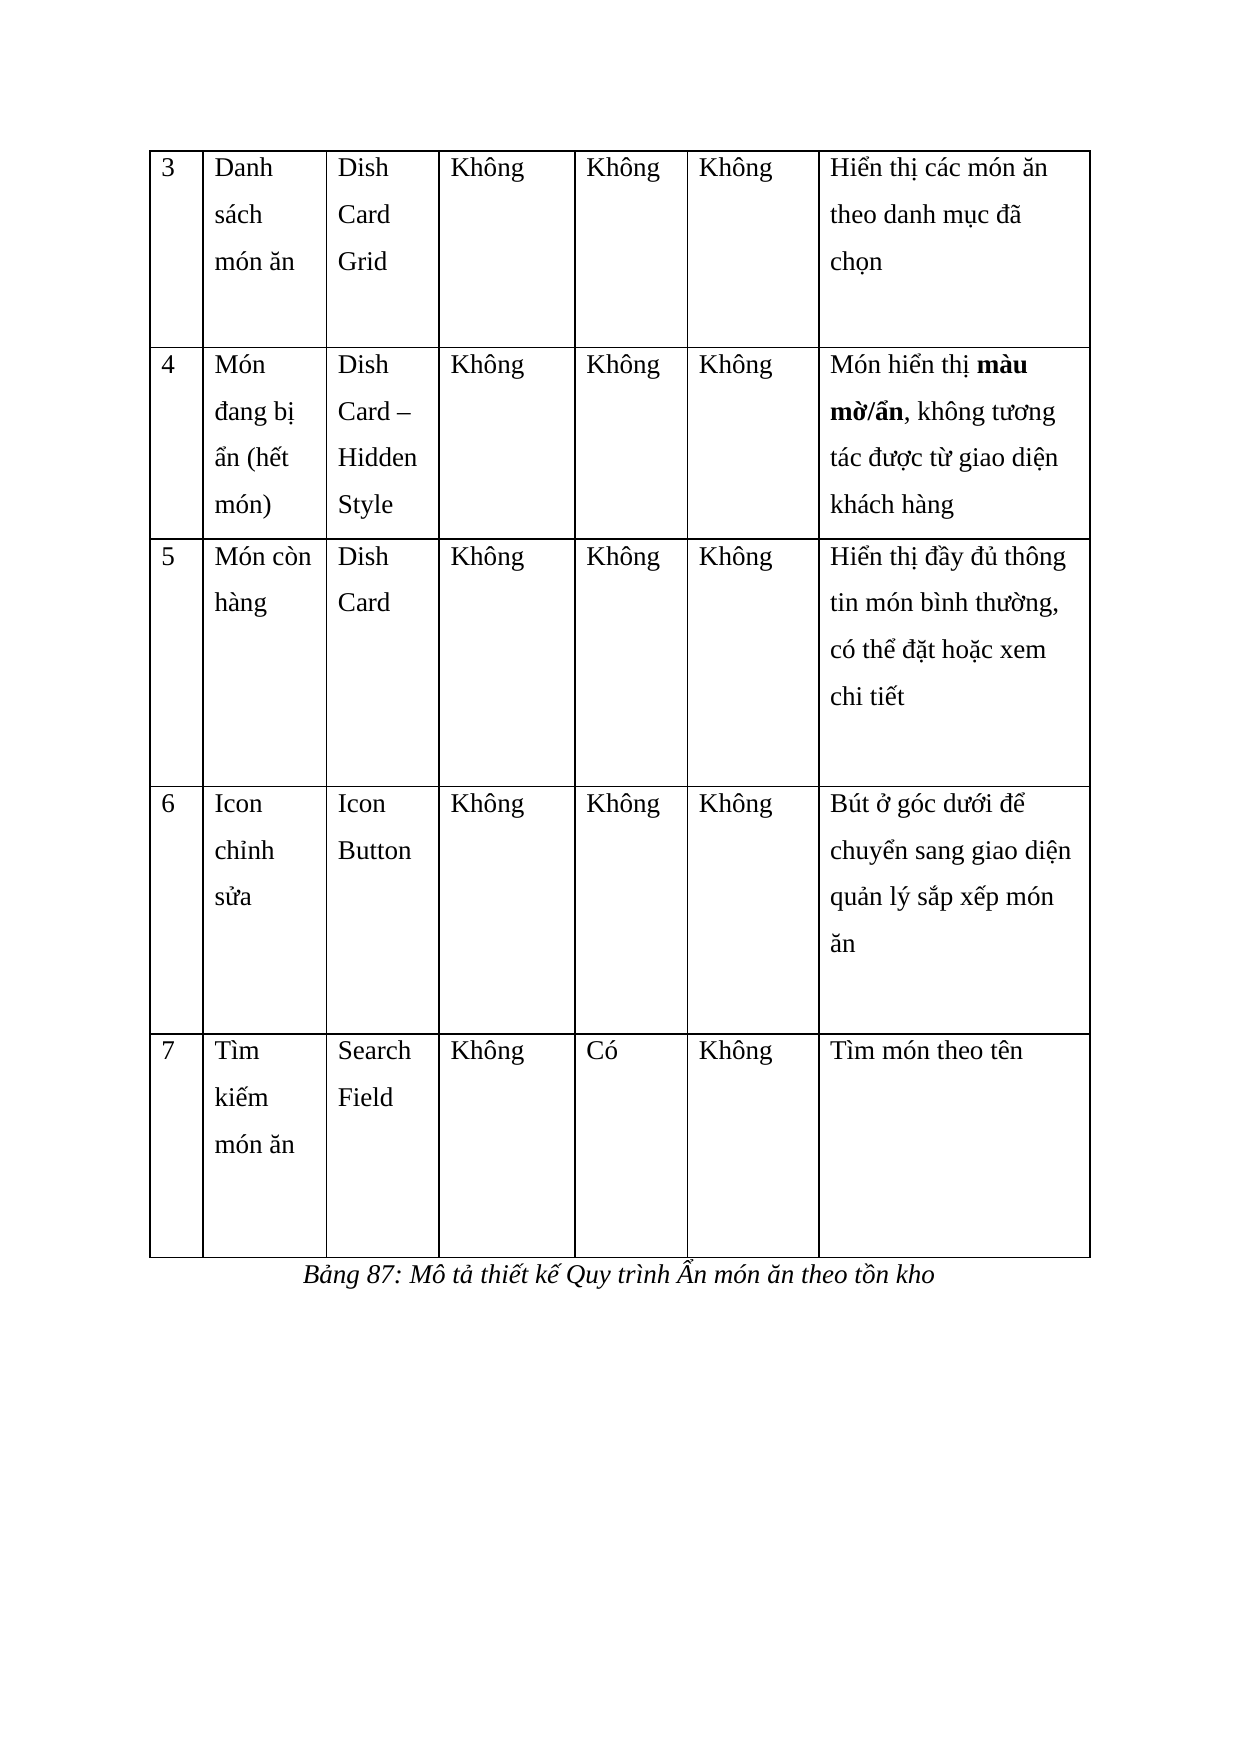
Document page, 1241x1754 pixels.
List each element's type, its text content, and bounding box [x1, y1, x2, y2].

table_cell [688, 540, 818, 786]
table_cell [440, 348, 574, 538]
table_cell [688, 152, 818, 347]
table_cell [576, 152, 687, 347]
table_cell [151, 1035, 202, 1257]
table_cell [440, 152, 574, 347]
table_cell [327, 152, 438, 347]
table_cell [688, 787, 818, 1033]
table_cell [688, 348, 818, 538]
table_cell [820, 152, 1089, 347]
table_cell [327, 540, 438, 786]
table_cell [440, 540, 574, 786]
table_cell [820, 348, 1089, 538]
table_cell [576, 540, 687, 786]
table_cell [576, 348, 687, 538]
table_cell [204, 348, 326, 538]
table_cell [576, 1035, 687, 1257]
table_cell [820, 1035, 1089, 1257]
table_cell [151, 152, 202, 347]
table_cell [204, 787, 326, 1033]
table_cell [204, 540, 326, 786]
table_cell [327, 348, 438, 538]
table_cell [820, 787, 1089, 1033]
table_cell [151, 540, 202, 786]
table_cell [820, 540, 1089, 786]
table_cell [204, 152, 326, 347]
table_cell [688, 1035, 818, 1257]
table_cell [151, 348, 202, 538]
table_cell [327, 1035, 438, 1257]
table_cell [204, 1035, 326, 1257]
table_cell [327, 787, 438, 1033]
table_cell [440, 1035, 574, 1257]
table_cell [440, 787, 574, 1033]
subtitle Bảng 87: Mô tả thiết kế Quy trình Ẩn món ăn theo tồn kho [150, 1258, 1090, 1289]
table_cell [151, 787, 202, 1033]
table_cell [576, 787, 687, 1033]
